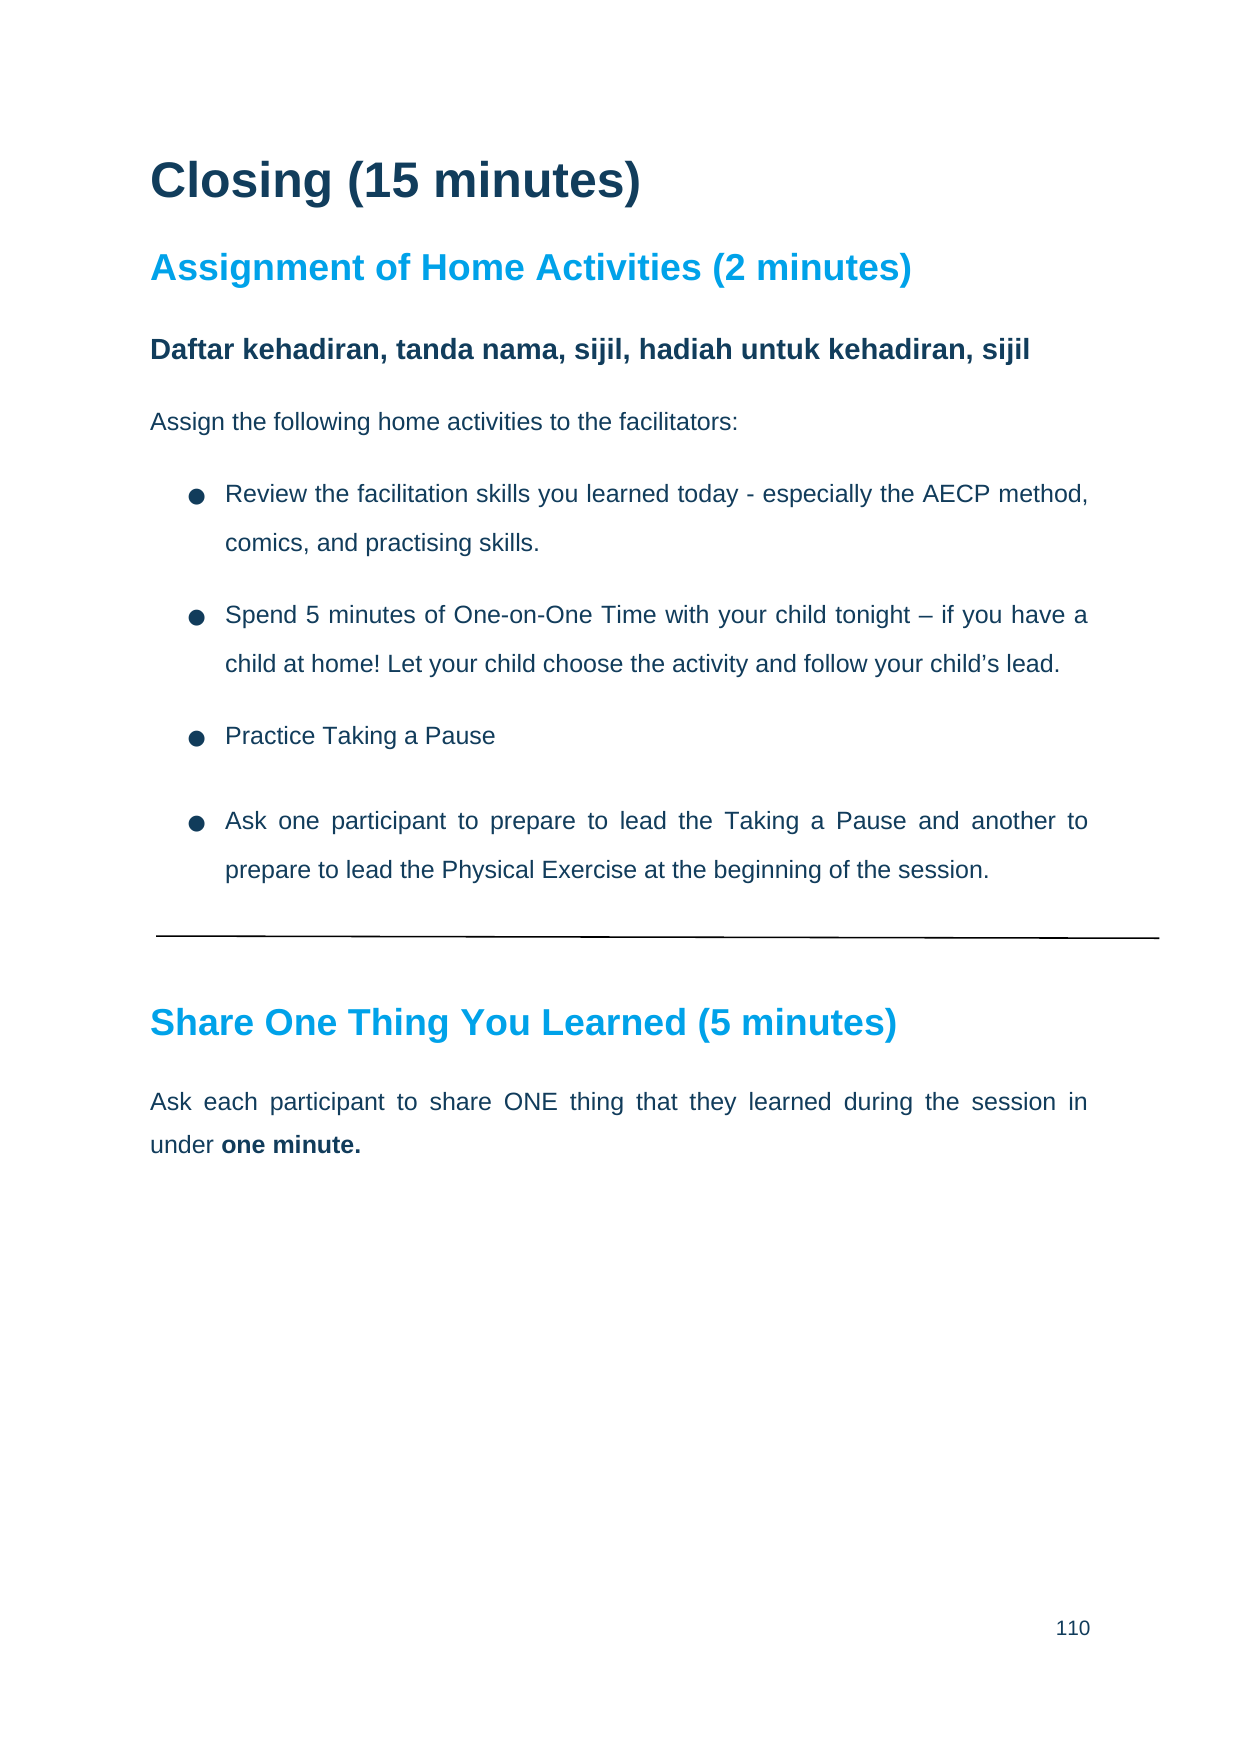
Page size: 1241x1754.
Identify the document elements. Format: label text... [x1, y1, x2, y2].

list Spend 5 minutes of One-on-One Time with your child tonight – if you have a child at home! Let your child choose the activity and follow your child’s lead. [187, 592, 1090, 678]
subtitle Share One Thing You Learned (5 minutes) [150, 1000, 1090, 1043]
text Ask each participant to share ONE thing that they learned during the session in under one minute. [150, 1087, 1090, 1159]
subtitle Closing (15 minutes) [150, 150, 1090, 207]
list Review the facilitation skills you learned today - especially the AECP method, comics, and practising skills. [187, 471, 1090, 557]
list Ask one participant to prepare to lead the Taking a Pause and another to prepare to lead the Physical Exercise at the beginning of the session. [187, 798, 1090, 884]
list Practice Taking a Pause [187, 713, 1090, 756]
subtitle Assignment of Home Activities (2 minutes) [150, 245, 1090, 288]
text Assign the following home activities to the facilitators: [150, 407, 1090, 436]
subtitle Daftar kehadiran, tanda nama, sijil, hadiah untuk kehadiran, sijil [150, 332, 1090, 366]
